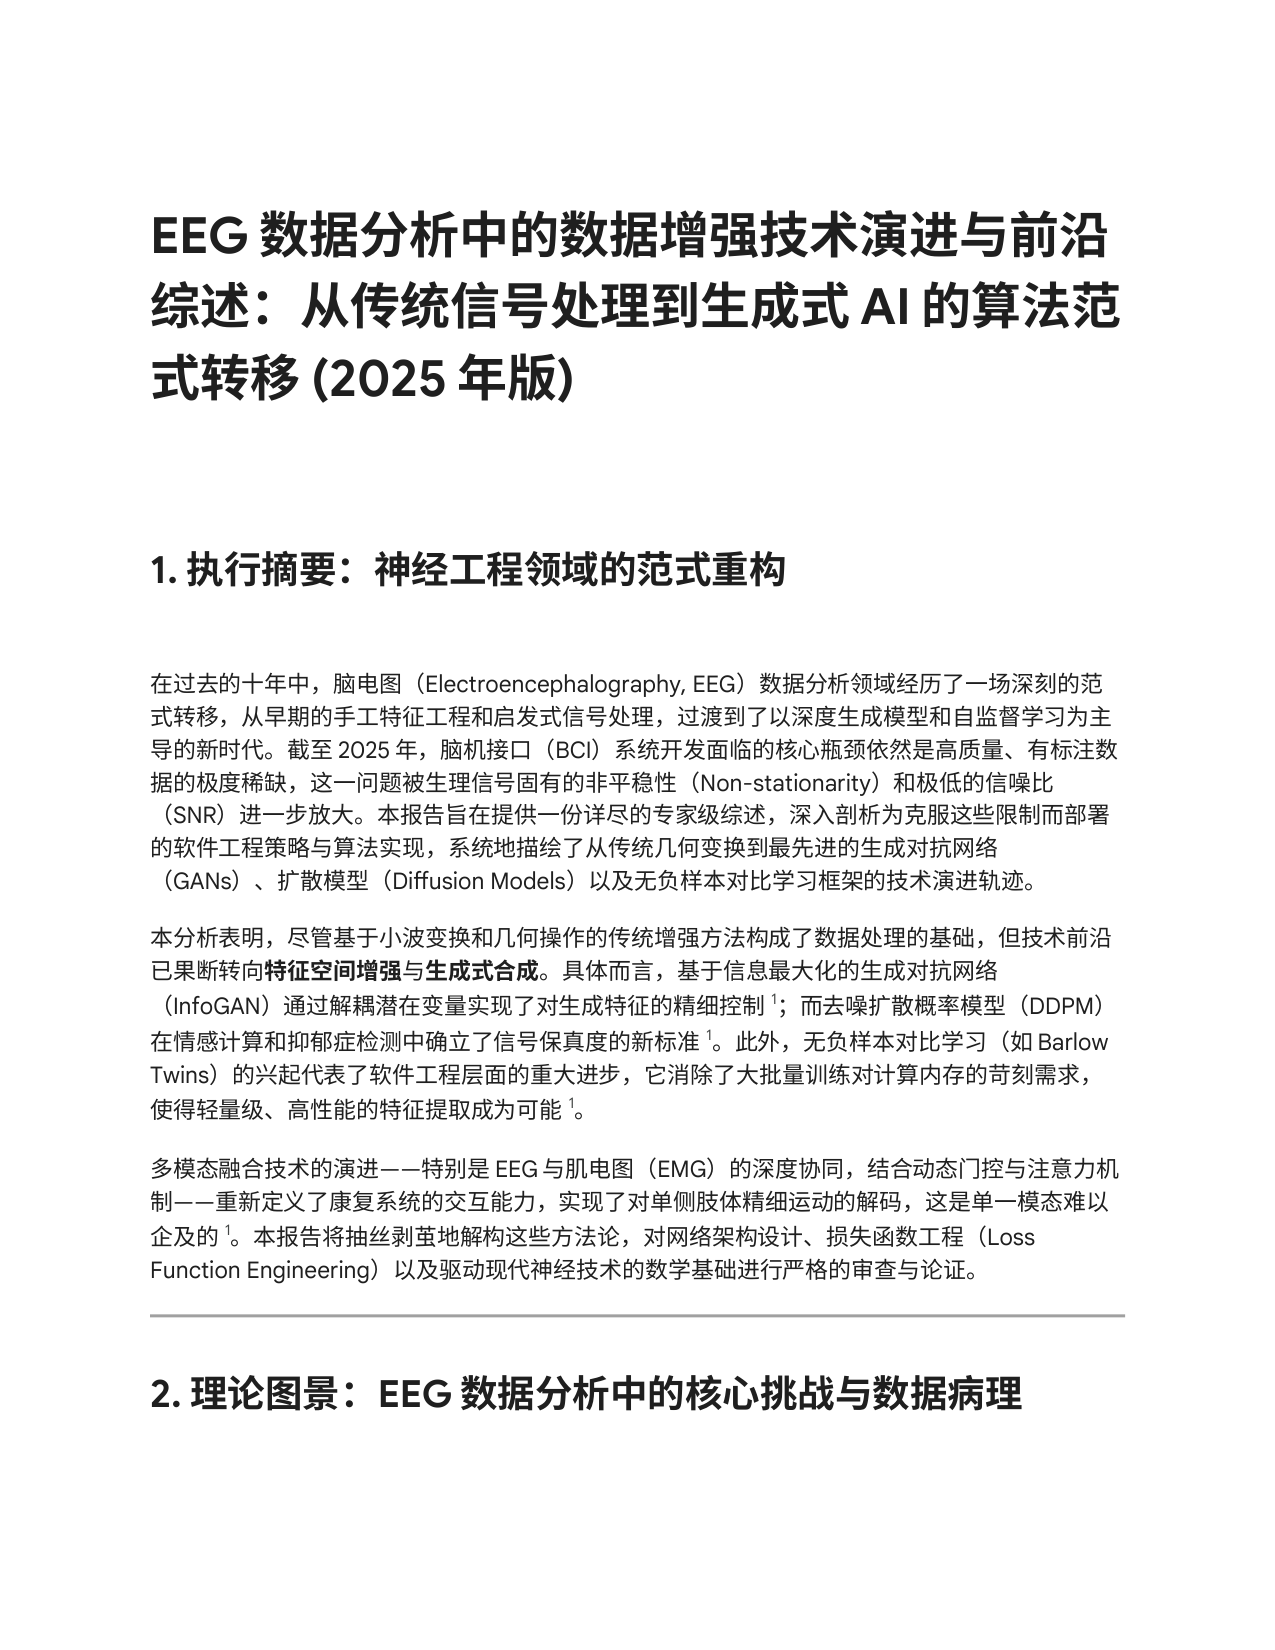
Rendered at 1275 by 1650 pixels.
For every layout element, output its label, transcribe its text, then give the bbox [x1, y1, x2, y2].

subtitle 2. 理论图景：EEG数据分析中的核心挑战与数据病理 [150, 1371, 1125, 1418]
text 本分析表明，尽管基于小波变换和几何操作的传统增强方法构成了数据处理的基础，但技术前沿已果断转向特征空间增强与生成式合成。具体而言，基于信息最大化的生成对抗网络（InfoGAN）通过解耦潜在变量实现了对生成特征的精细控制 1；而去噪扩散概率模型（DDPM）在情感计算和抑郁症检测中确立了信号保真度的新标准 1。此外，无负样本对比学习（如Barlow Twins）的兴起代表了软件工程层面的重大进步，它消除了大批量训练对计算内存的苛刻需求，使得轻量级、高性能的特征提取成为可能 1。 [150, 925, 1125, 1126]
text 多模态融合技术的演进——特别是EEG与肌电图（EMG）的深度协同，结合动态门控与注意力机制——重新定义了康复系统的交互能力，实现了对单侧肢体精细运动的解码，这是单一模态难以企及的 1。本报告将抽丝剥茧地解构这些方法论，对网络架构设计、损失函数工程（Loss Function Engineering）以及驱动现代神经技术的数学基础进行严格的审查与论证。 [150, 1155, 1125, 1285]
text 在过去的十年中，脑电图（Electroencephalography, EEG）数据分析领域经历了一场深刻的范式转移，从早期的手工特征工程和启发式信号处理，过渡到了以深度生成模型和自监督学习为主导的新时代。截至2025年，脑机接口（BCI）系统开发面临的核心瓶颈依然是高质量、有标注数据的极度稀缺，这一问题被生理信号固有的非平稳性（Non-stationarity）和极低的信噪比（SNR）进一步放大。本报告旨在提供一份详尽的专家级综述，深入剖析为克服这些限制而部署的软件工程策略与算法实现，系统地描绘了从传统几何变换到最先进的生成对抗网络（GANs）、扩散模型（Diffusion Models）以及无负样本对比学习框架的技术演进轨迹。 [150, 671, 1125, 896]
subtitle EEG数据分析中的数据增强技术演进与前沿综述：从传统信号处理到生成式AI的算法范式转移 (2025年版) [150, 205, 1125, 410]
subtitle 1. 执行摘要：神经工程领域的范式重构 [150, 547, 1125, 594]
